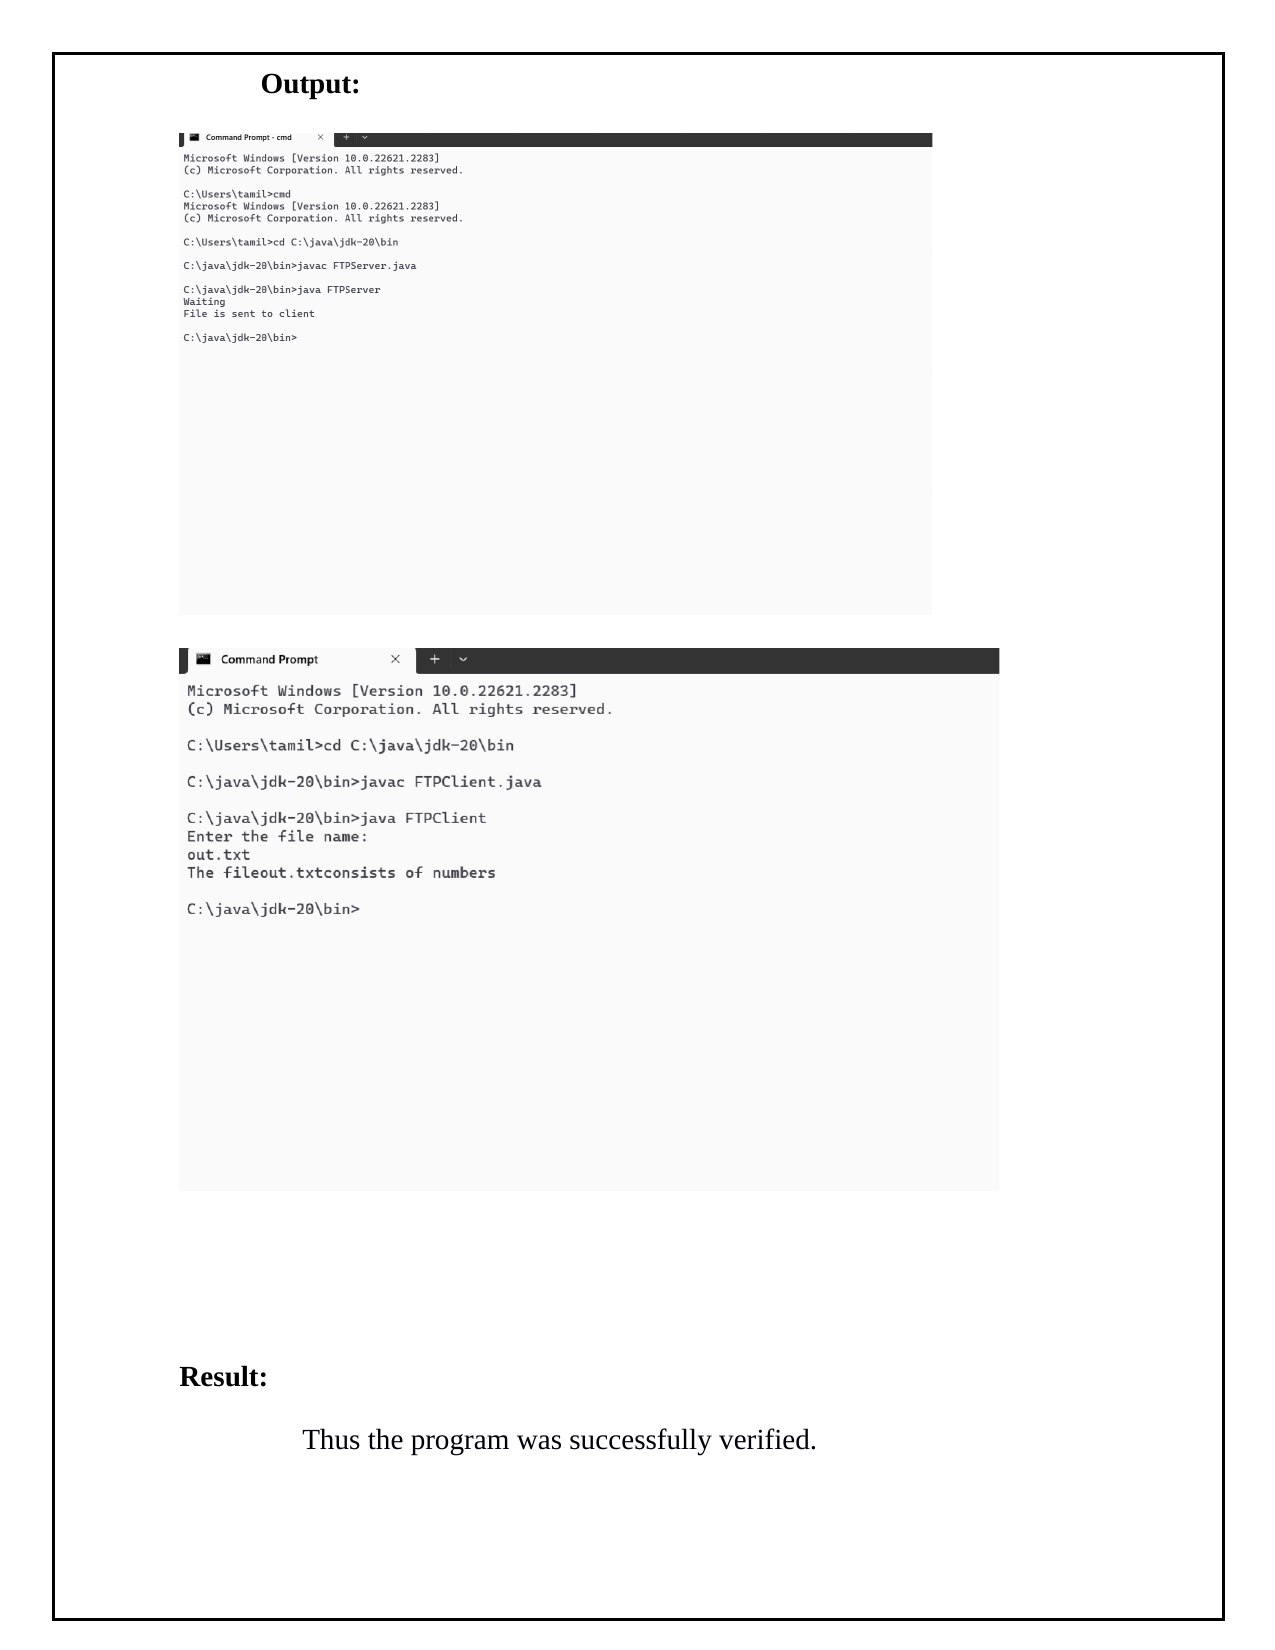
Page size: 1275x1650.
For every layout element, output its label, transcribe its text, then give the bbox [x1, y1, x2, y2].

subtitle Output: [260, 66, 1096, 99]
text Thus the program was successfully verified. [273, 1422, 1096, 1456]
picture [179, 133, 933, 615]
text Result: [179, 1359, 1096, 1393]
picture [179, 648, 1000, 1191]
